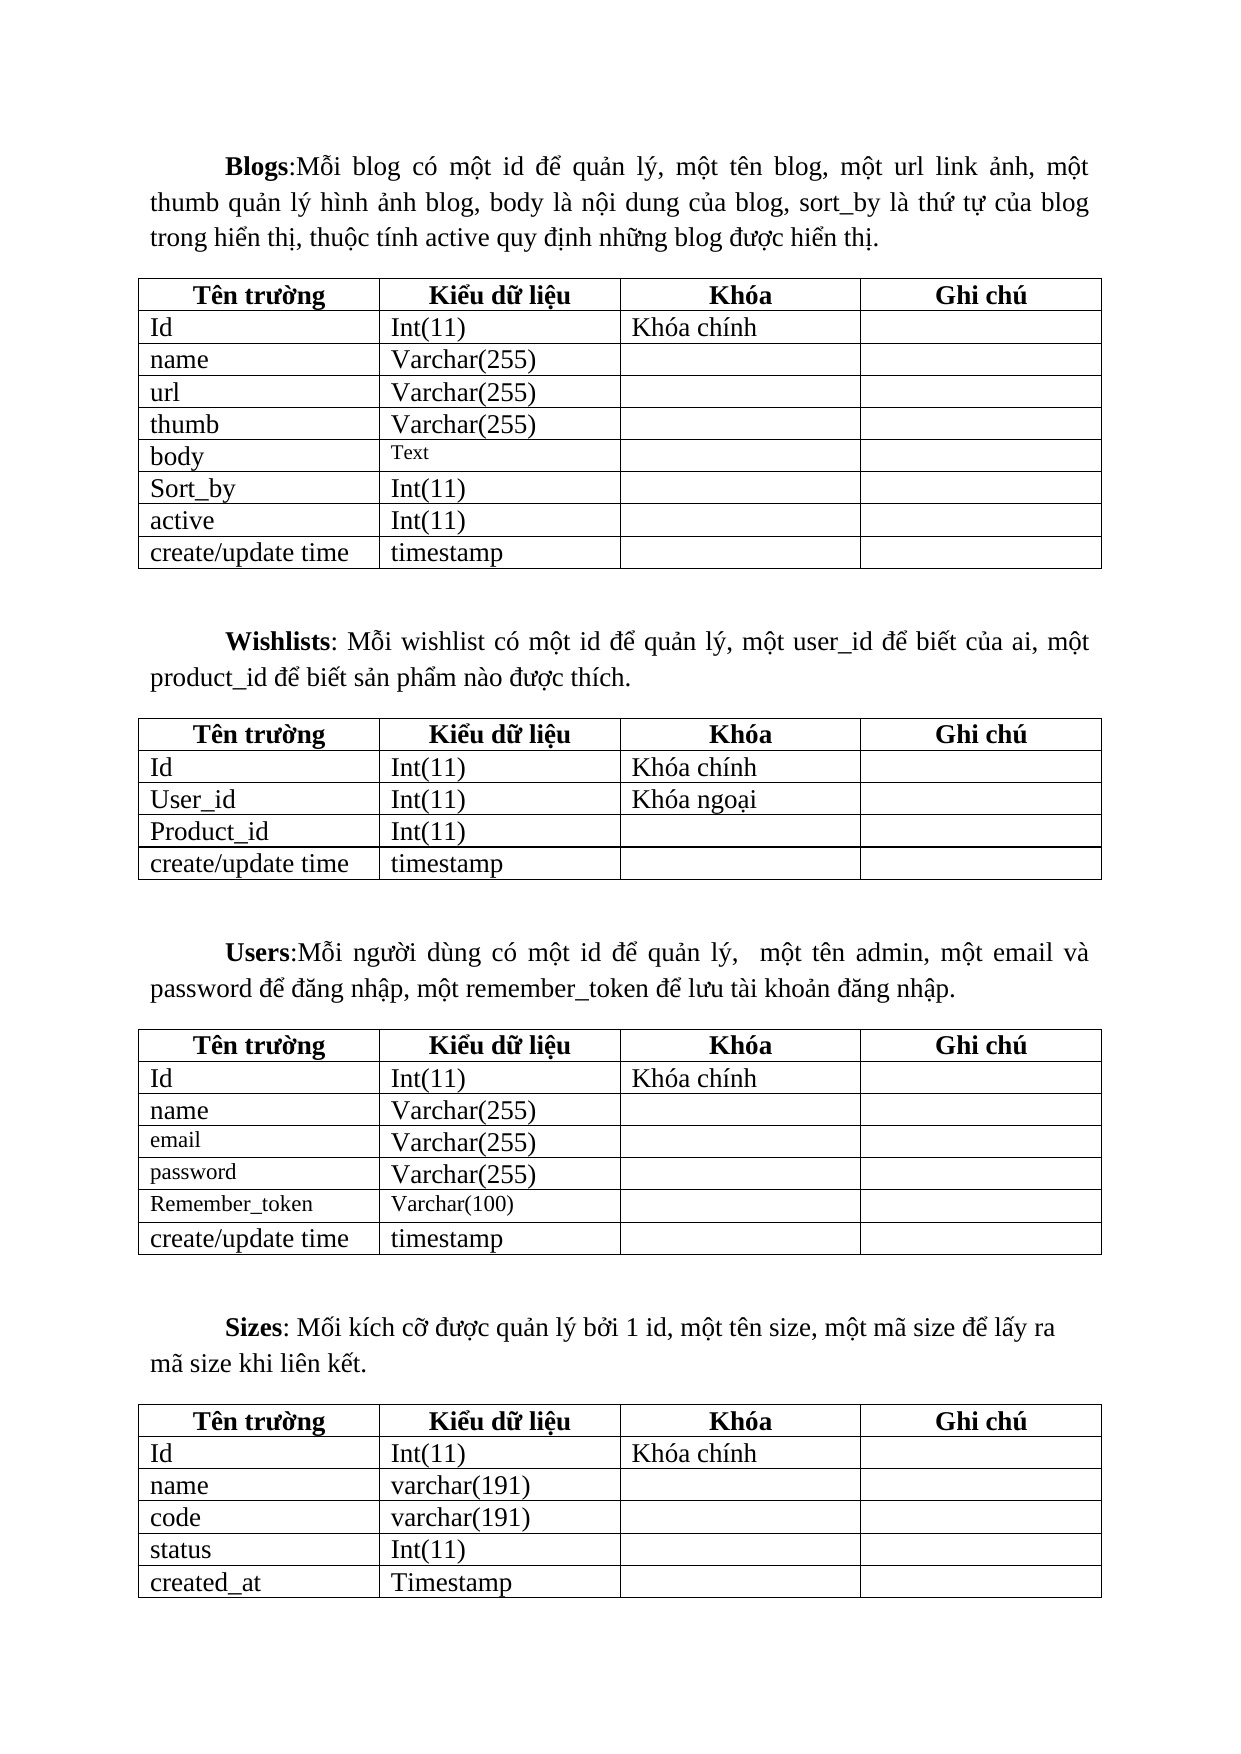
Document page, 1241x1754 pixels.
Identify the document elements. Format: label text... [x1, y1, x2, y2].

table_cell Product_id [139, 815, 379, 846]
table_cell [621, 504, 860, 536]
table_cell Int(11) [380, 783, 620, 814]
table_cell timestamp [380, 848, 620, 878]
table_header Khóa [621, 279, 860, 310]
table_cell Int(11) [380, 504, 620, 536]
table_cell code [139, 1501, 379, 1532]
table_header Tên trường [139, 279, 379, 310]
table_cell User_id [139, 783, 379, 814]
table_cell [861, 376, 1101, 407]
table_cell Int(11) [380, 815, 620, 846]
table_cell Khóa chính [621, 1437, 860, 1468]
table_cell [861, 815, 1101, 846]
table_cell password [139, 1158, 379, 1189]
table_cell [621, 848, 860, 878]
table_cell Int(11) [380, 311, 620, 342]
table_cell [621, 344, 860, 374]
table_cell Khóa ngoại [621, 783, 860, 814]
table_cell [621, 440, 860, 471]
table_cell create/update time [139, 537, 379, 568]
table_cell create/update time [139, 848, 379, 878]
table_cell [861, 1437, 1101, 1468]
text Blogs:Mỗi blog có một id để quản lý, một tên blog, một url link ảnh, một thumb quản lý hình ảnh blog, body là nội dung của blog, sort_by là thứ tự của blog trong hiển thị, thuộc tính active quy định những blog được hiển thị. [150, 150, 1090, 253]
table_cell email [139, 1126, 379, 1157]
table_cell [861, 1126, 1101, 1157]
table_cell [861, 1501, 1101, 1532]
table_cell [861, 751, 1101, 782]
table_header Tên trường [139, 1030, 379, 1061]
table_cell Int(11) [380, 1062, 620, 1093]
table_cell Khóa chính [621, 1062, 860, 1093]
table_cell [861, 848, 1101, 878]
table_cell [861, 1469, 1101, 1500]
table_cell Int(11) [380, 1437, 620, 1468]
table_cell create/update time [139, 1223, 379, 1254]
table_cell [621, 815, 860, 846]
table_cell active [139, 504, 379, 536]
table_cell [621, 1469, 860, 1500]
table_cell timestamp [380, 537, 620, 568]
table_cell [621, 1190, 860, 1222]
table_cell Varchar(255) [380, 1094, 620, 1125]
text Users:Mỗi người dùng có một id để quản lý, một tên admin, một email và password để đăng nhập, một remember_token để lưu tài khoản đăng nhập. [150, 936, 1090, 1003]
table_cell Id [139, 1062, 379, 1093]
table_cell Id [139, 311, 379, 342]
table_cell timestamp [380, 1223, 620, 1254]
table_header Khóa [621, 719, 860, 750]
table_cell [861, 1062, 1101, 1093]
table_cell Khóa chính [621, 311, 860, 342]
table_cell [621, 408, 860, 439]
table_cell [621, 1158, 860, 1189]
table_cell [861, 537, 1101, 568]
table_cell varchar(191) [380, 1469, 620, 1500]
table_cell [621, 537, 860, 568]
table_cell Int(11) [380, 472, 620, 503]
table_cell Id [139, 1437, 379, 1468]
table_cell Varchar(255) [380, 1158, 620, 1189]
table_cell [861, 1094, 1101, 1125]
table_cell Timestamp [380, 1566, 620, 1597]
table_header Khóa [621, 1405, 860, 1436]
table_cell name [139, 1094, 379, 1125]
table_header Kiểu dữ liệu [380, 1405, 620, 1436]
table_cell Sort_by [139, 472, 379, 503]
table_cell body [139, 440, 379, 471]
table_cell [861, 1534, 1101, 1564]
table_cell [861, 1223, 1101, 1254]
table_cell thumb [139, 408, 379, 439]
table_cell [861, 408, 1101, 439]
table_cell [621, 1501, 860, 1532]
table_cell [621, 1534, 860, 1564]
table_cell [861, 440, 1101, 471]
table_cell [861, 1566, 1101, 1597]
table_cell Remember_token [139, 1190, 379, 1222]
table_header Tên trường [139, 719, 379, 750]
table_cell url [139, 376, 379, 407]
table_cell [621, 376, 860, 407]
table_header Kiểu dữ liệu [380, 1030, 620, 1061]
table_header Ghi chú [861, 719, 1101, 750]
table_cell [621, 1223, 860, 1254]
table_cell [861, 783, 1101, 814]
table_cell [861, 311, 1101, 342]
table_cell [621, 1094, 860, 1125]
table_cell Varchar(255) [380, 1126, 620, 1157]
table_cell Int(11) [380, 751, 620, 782]
table_cell varchar(191) [380, 1501, 620, 1532]
table_cell name [139, 344, 379, 374]
table_cell [861, 1158, 1101, 1189]
table_cell [621, 1126, 860, 1157]
table_cell [861, 344, 1101, 374]
table_cell Text [380, 440, 620, 471]
table_header Ghi chú [861, 279, 1101, 310]
table_header Khóa [621, 1030, 860, 1061]
table_header Kiểu dữ liệu [380, 719, 620, 750]
table_header Ghi chú [861, 1030, 1101, 1061]
table_cell Id [139, 751, 379, 782]
text Sizes: Mối kích cỡ được quản lý bởi 1 id, một tên size, một mã size để lấy ra mã size khi liên kết. [150, 1311, 1090, 1378]
table_cell status [139, 1534, 379, 1564]
table_cell Varchar(255) [380, 376, 620, 407]
table_cell Varchar(255) [380, 408, 620, 439]
table_cell [621, 472, 860, 503]
table_cell [861, 504, 1101, 536]
table_cell Khóa chính [621, 751, 860, 782]
table_cell created_at [139, 1566, 379, 1597]
table_header Tên trường [139, 1405, 379, 1436]
table_cell [621, 1566, 860, 1597]
text Wishlists: Mỗi wishlist có một id để quản lý, một user_id để biết của ai, một product_id để biết sản phẩm nào được thích. [150, 625, 1090, 692]
table_cell Varchar(100) [380, 1190, 620, 1222]
table_cell name [139, 1469, 379, 1500]
table_header Ghi chú [861, 1405, 1101, 1436]
table_header Kiểu dữ liệu [380, 279, 620, 310]
table_cell [861, 1190, 1101, 1222]
table_cell Int(11) [380, 1534, 620, 1564]
table_cell Varchar(255) [380, 344, 620, 374]
table_cell [861, 472, 1101, 503]
